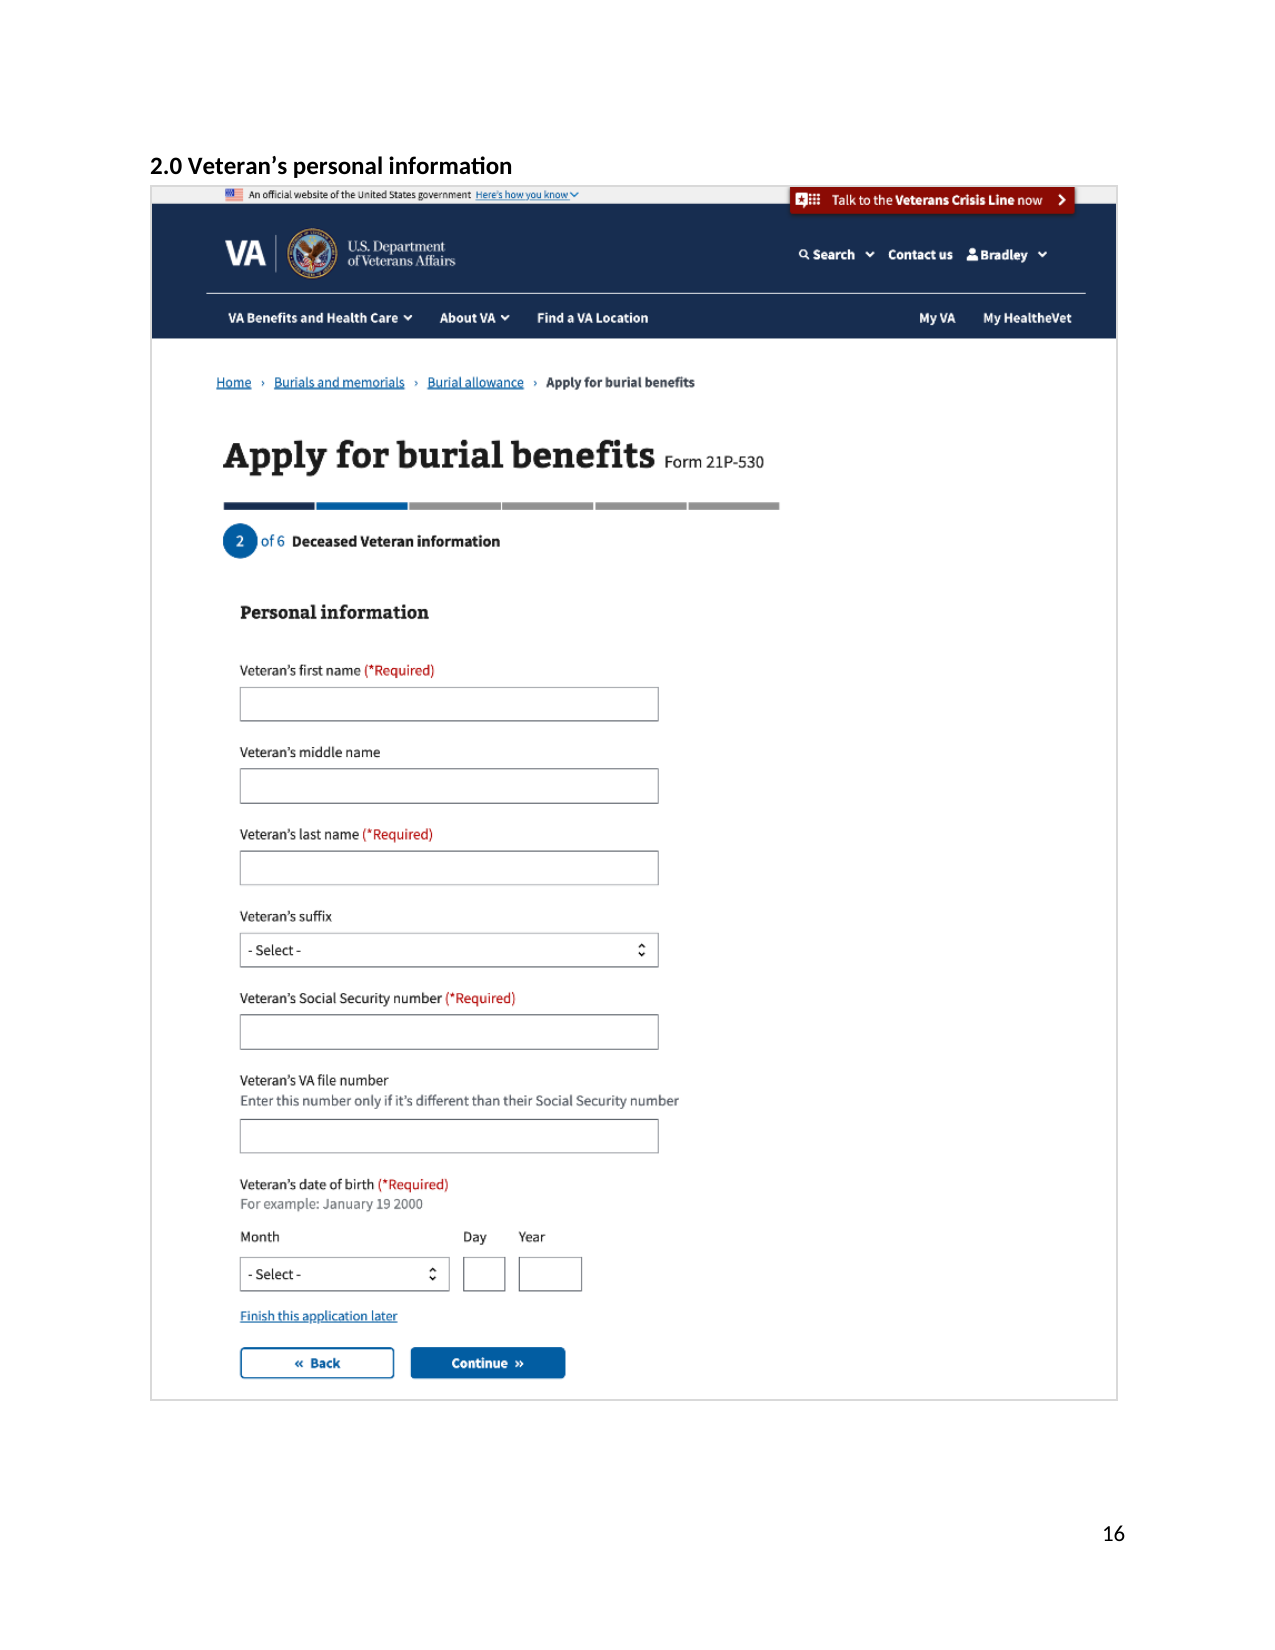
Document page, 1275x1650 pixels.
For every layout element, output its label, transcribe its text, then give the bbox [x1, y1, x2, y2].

subtitle 2.0 Veteran’s personal information [150, 150, 1125, 181]
picture [152, 187, 1116, 1399]
